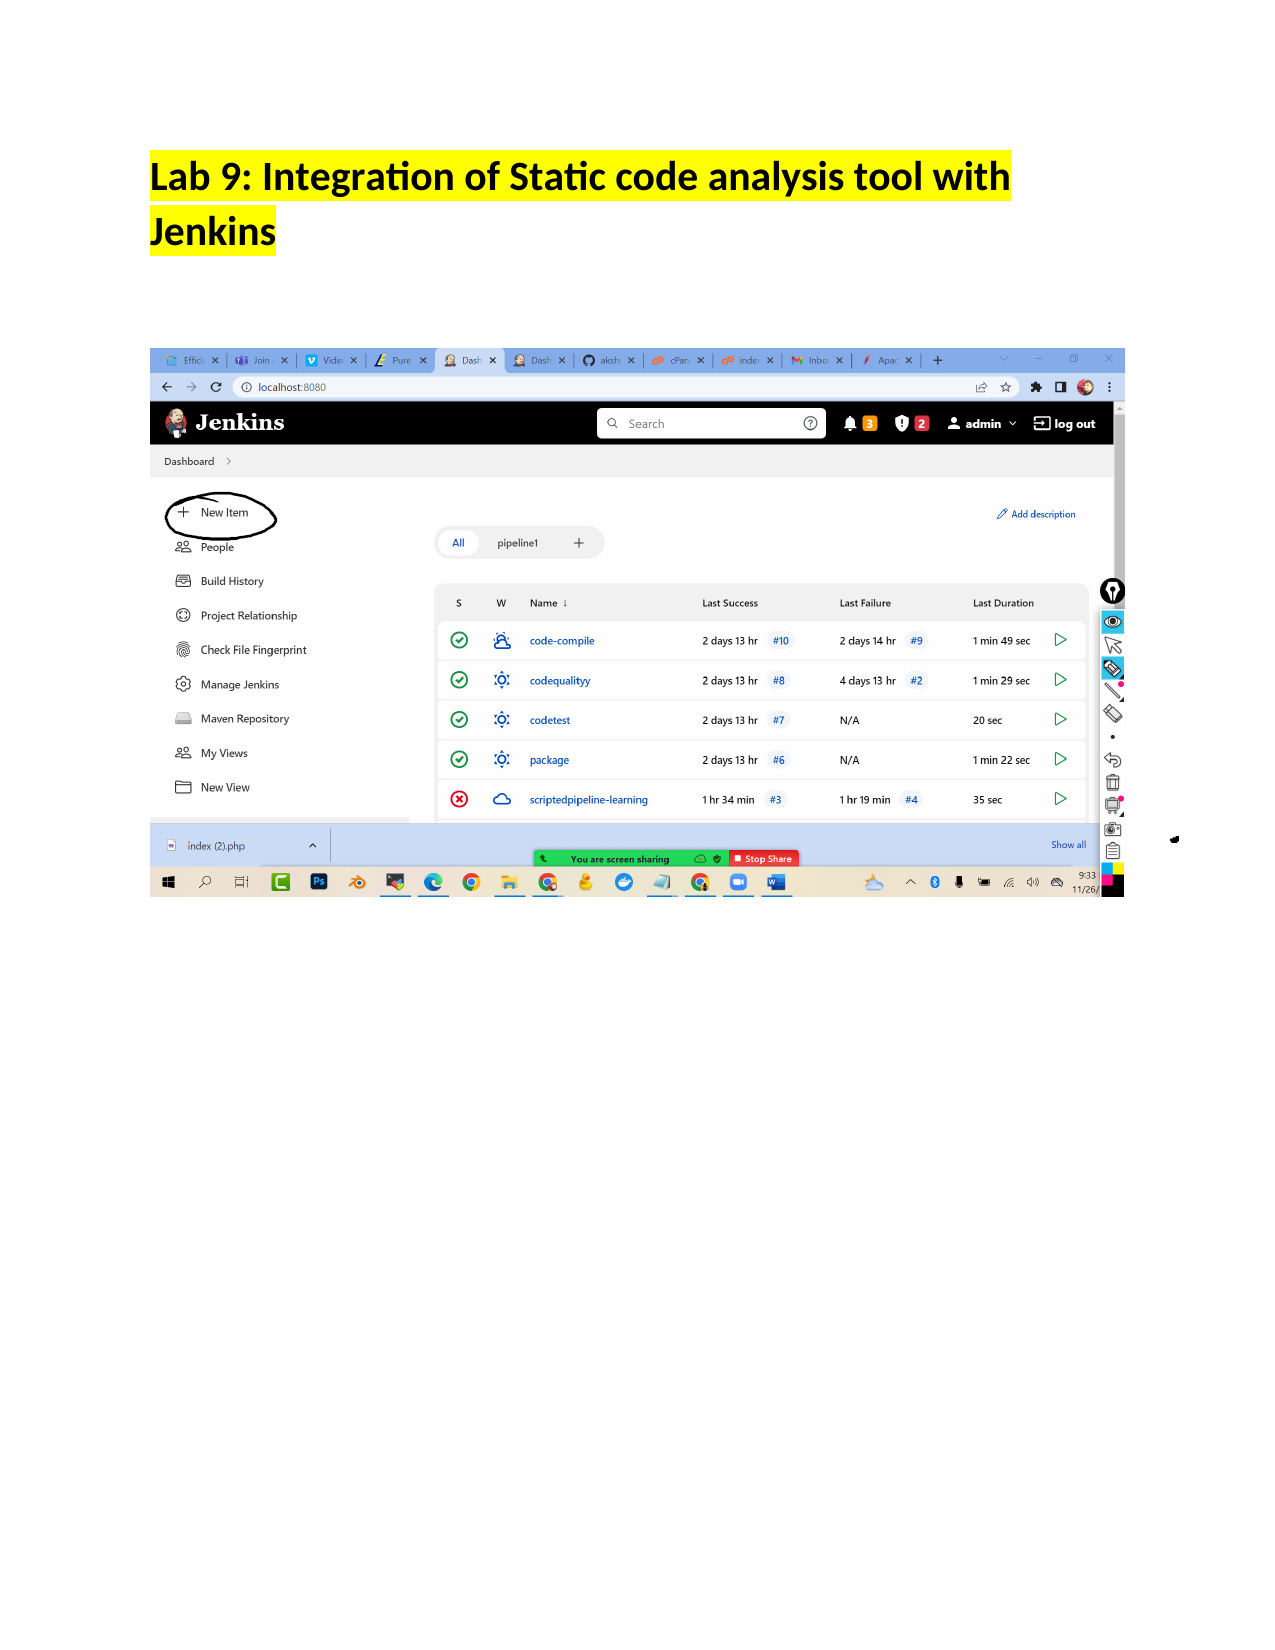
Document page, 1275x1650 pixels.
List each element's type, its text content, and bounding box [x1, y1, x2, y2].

text Lab 9: Integration of Static code analysis tool with Jenkins [150, 150, 1125, 256]
picture [150, 348, 1125, 897]
picture [1170, 836, 1179, 843]
